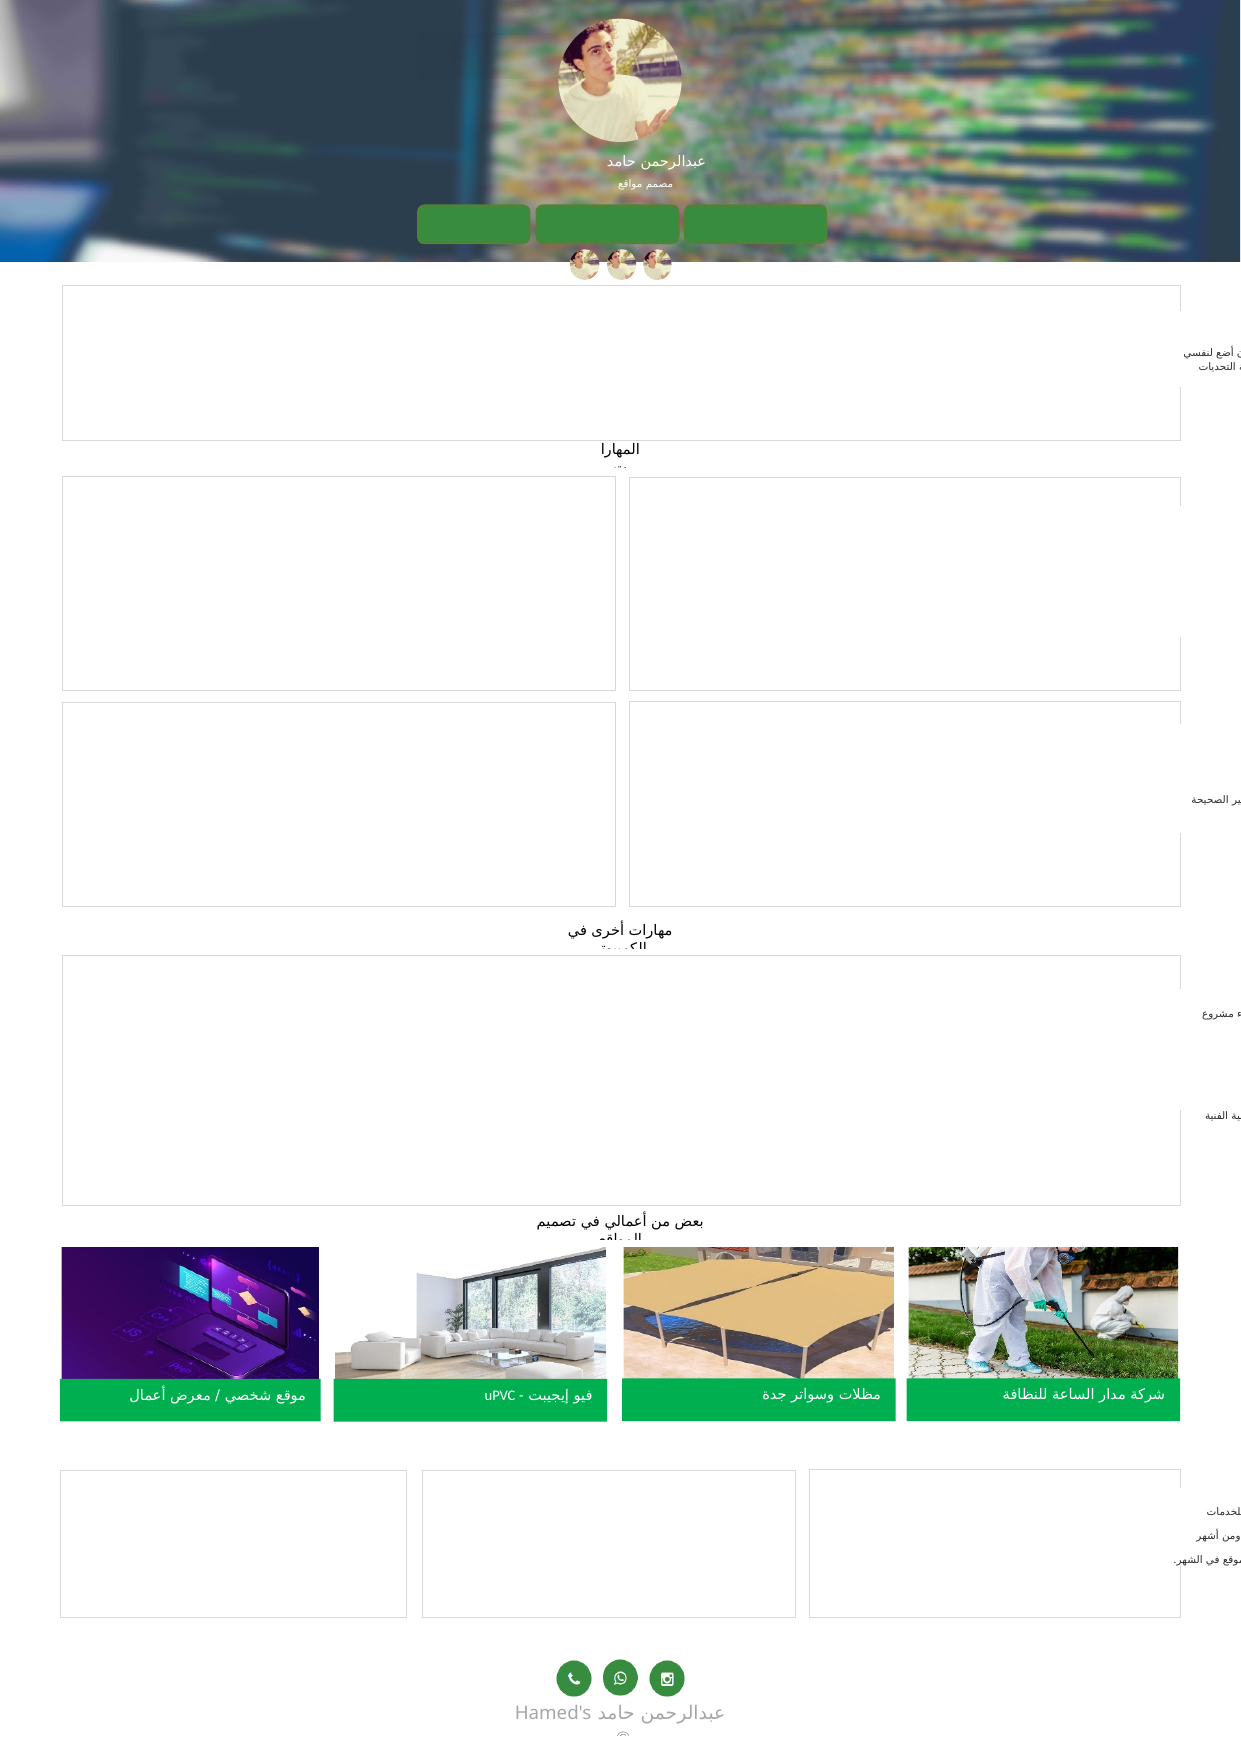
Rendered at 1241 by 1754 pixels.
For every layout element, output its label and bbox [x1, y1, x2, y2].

picture [335, 1247, 606, 1378]
picture [908, 1247, 1179, 1378]
picture [556, 1657, 594, 1699]
picture [0, 0, 1241, 280]
picture [61, 1247, 319, 1378]
picture [598, 1658, 642, 1697]
picture [623, 1247, 894, 1378]
picture [647, 1658, 687, 1699]
